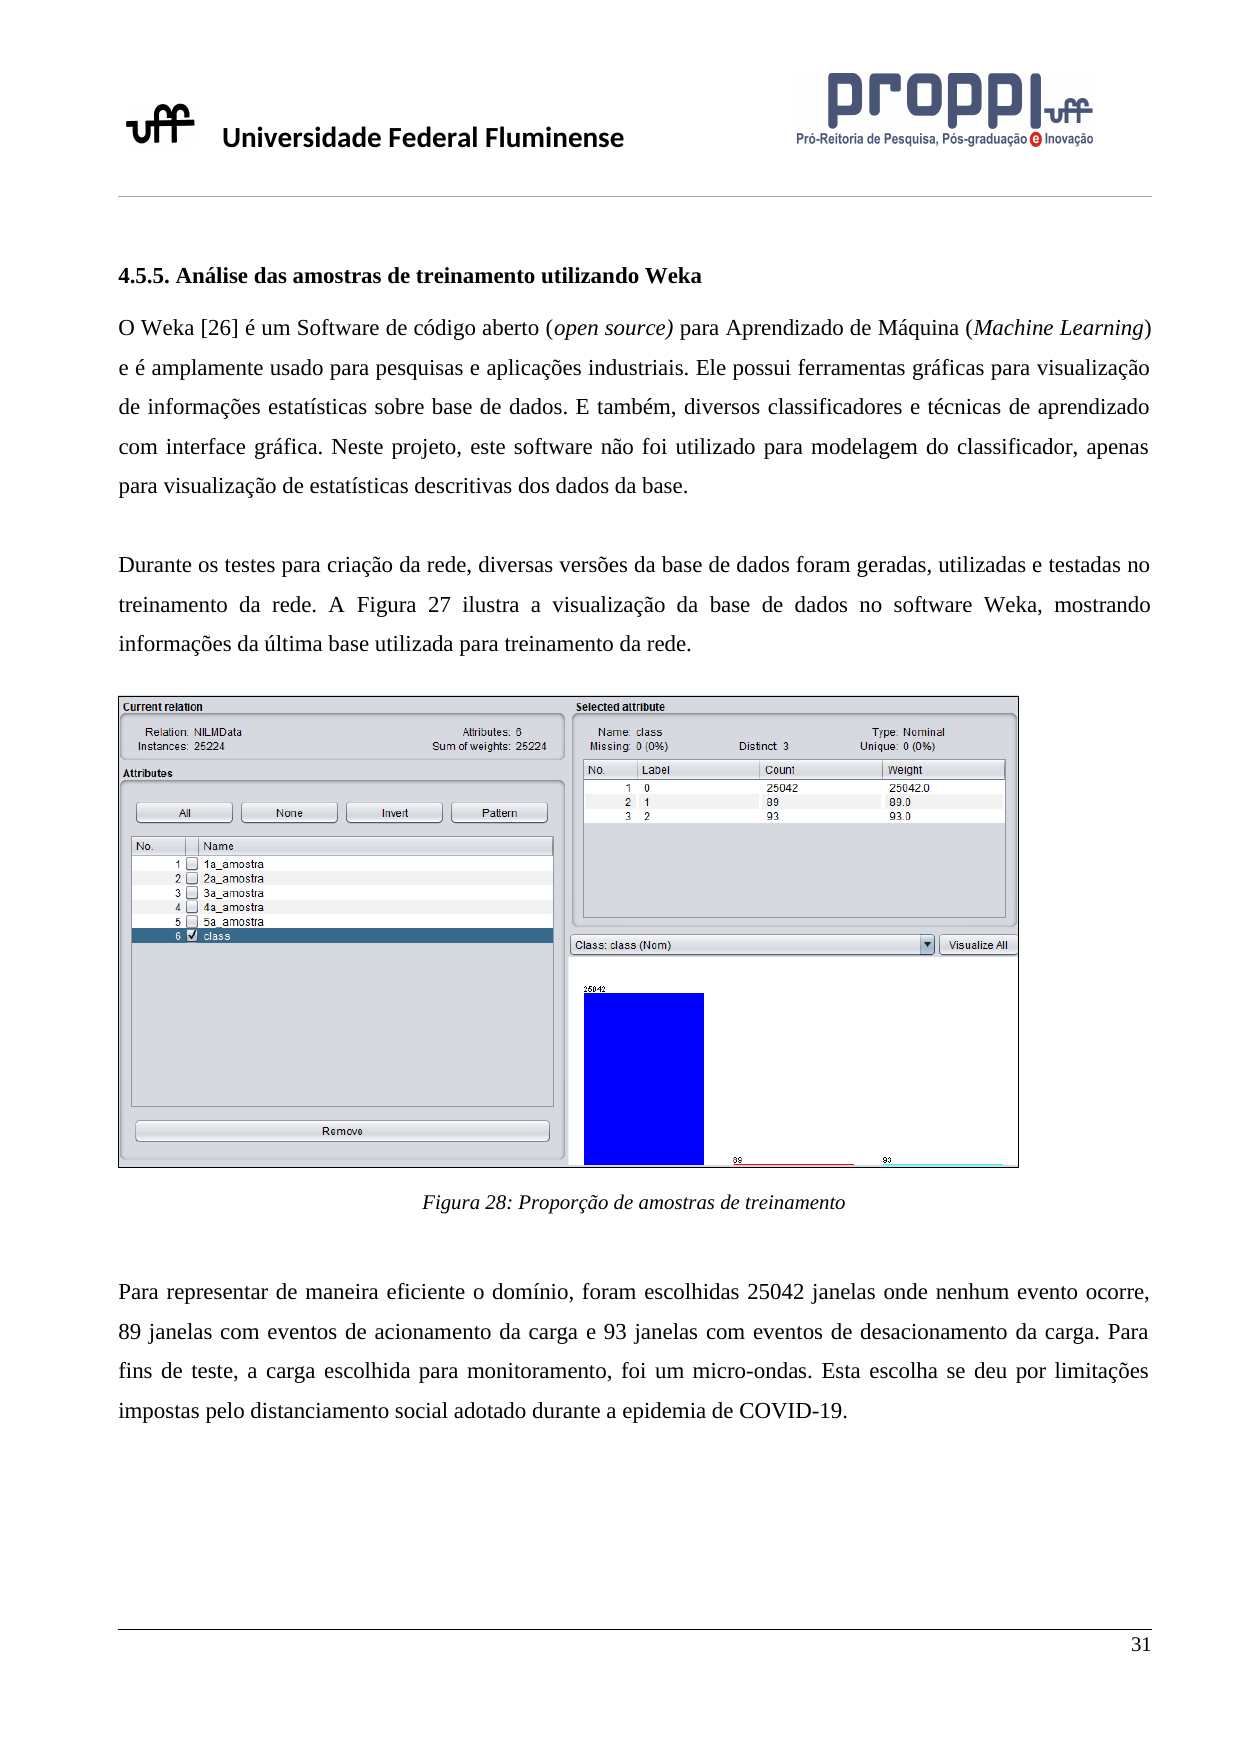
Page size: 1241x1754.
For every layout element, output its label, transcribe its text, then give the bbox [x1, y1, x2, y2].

picture [796, 73, 1093, 147]
text O Weka [26] é um Software de código aberto (open source) para Aprendizado de Máquina (Machine Learning) e é amplamente usado para pesquisas e aplicações industriais. Ele possui ferramentas gráficas para visualização de informações estatísticas sobre base de dados. E também, diversos classificadores e técnicas de aprendizado com interface gráfica. Neste projeto, este software não foi utilizado para modelagem do classificador, apenas para visualização de estatísticas descritivas dos dados da base. [118, 314, 1152, 499]
text Durante os testes para criação da rede, diversas versões da base de dados foram geradas, utilizadas e testadas no treinamento da rede. A Figura 27 ilustra a visualização da base de dados no software Weka, mostrando informações da última base utilizada para treinamento da rede. [118, 551, 1152, 657]
picture [125, 102, 196, 148]
text Para representar de maneira eficiente o domínio, foram escolhidas 25042 janelas onde nenhum evento ocorre, 89 janelas com eventos de acionamento da carga e 93 janelas com eventos de desacionamento da carga. Para fins de teste, a carga escolhida para monitoramento, foi um micro-ondas. Esta escolha se deu por limitações impostas pelo distanciamento social adotado durante a epidemia de COVID-19. [118, 1278, 1152, 1423]
picture [119, 697, 1018, 1167]
text Figura 28: Proporção de amostras de treinamento [118, 1190, 1152, 1214]
text 4.5.5. Análise das amostras de treinamento utilizando Weka [118, 262, 1152, 288]
